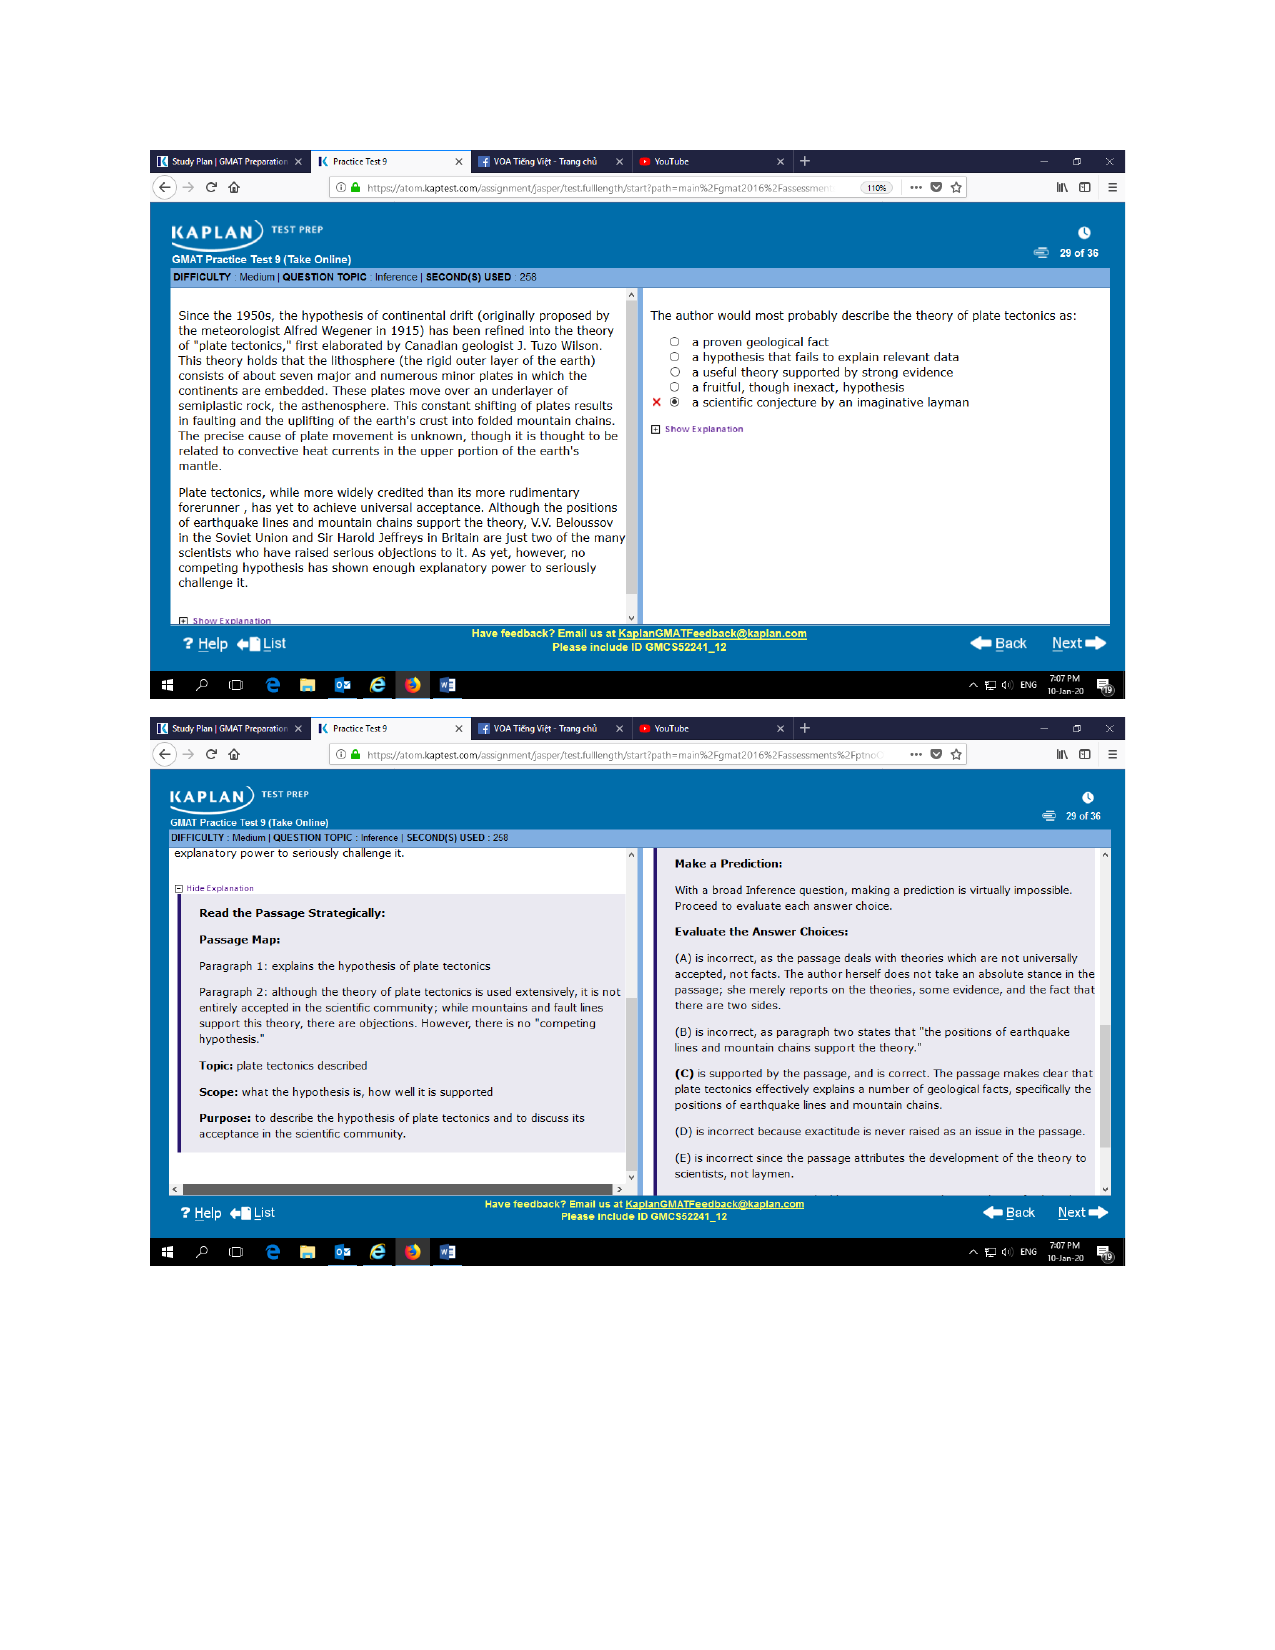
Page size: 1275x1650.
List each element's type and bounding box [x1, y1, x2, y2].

picture [150, 717, 1125, 1266]
picture [150, 150, 1125, 699]
